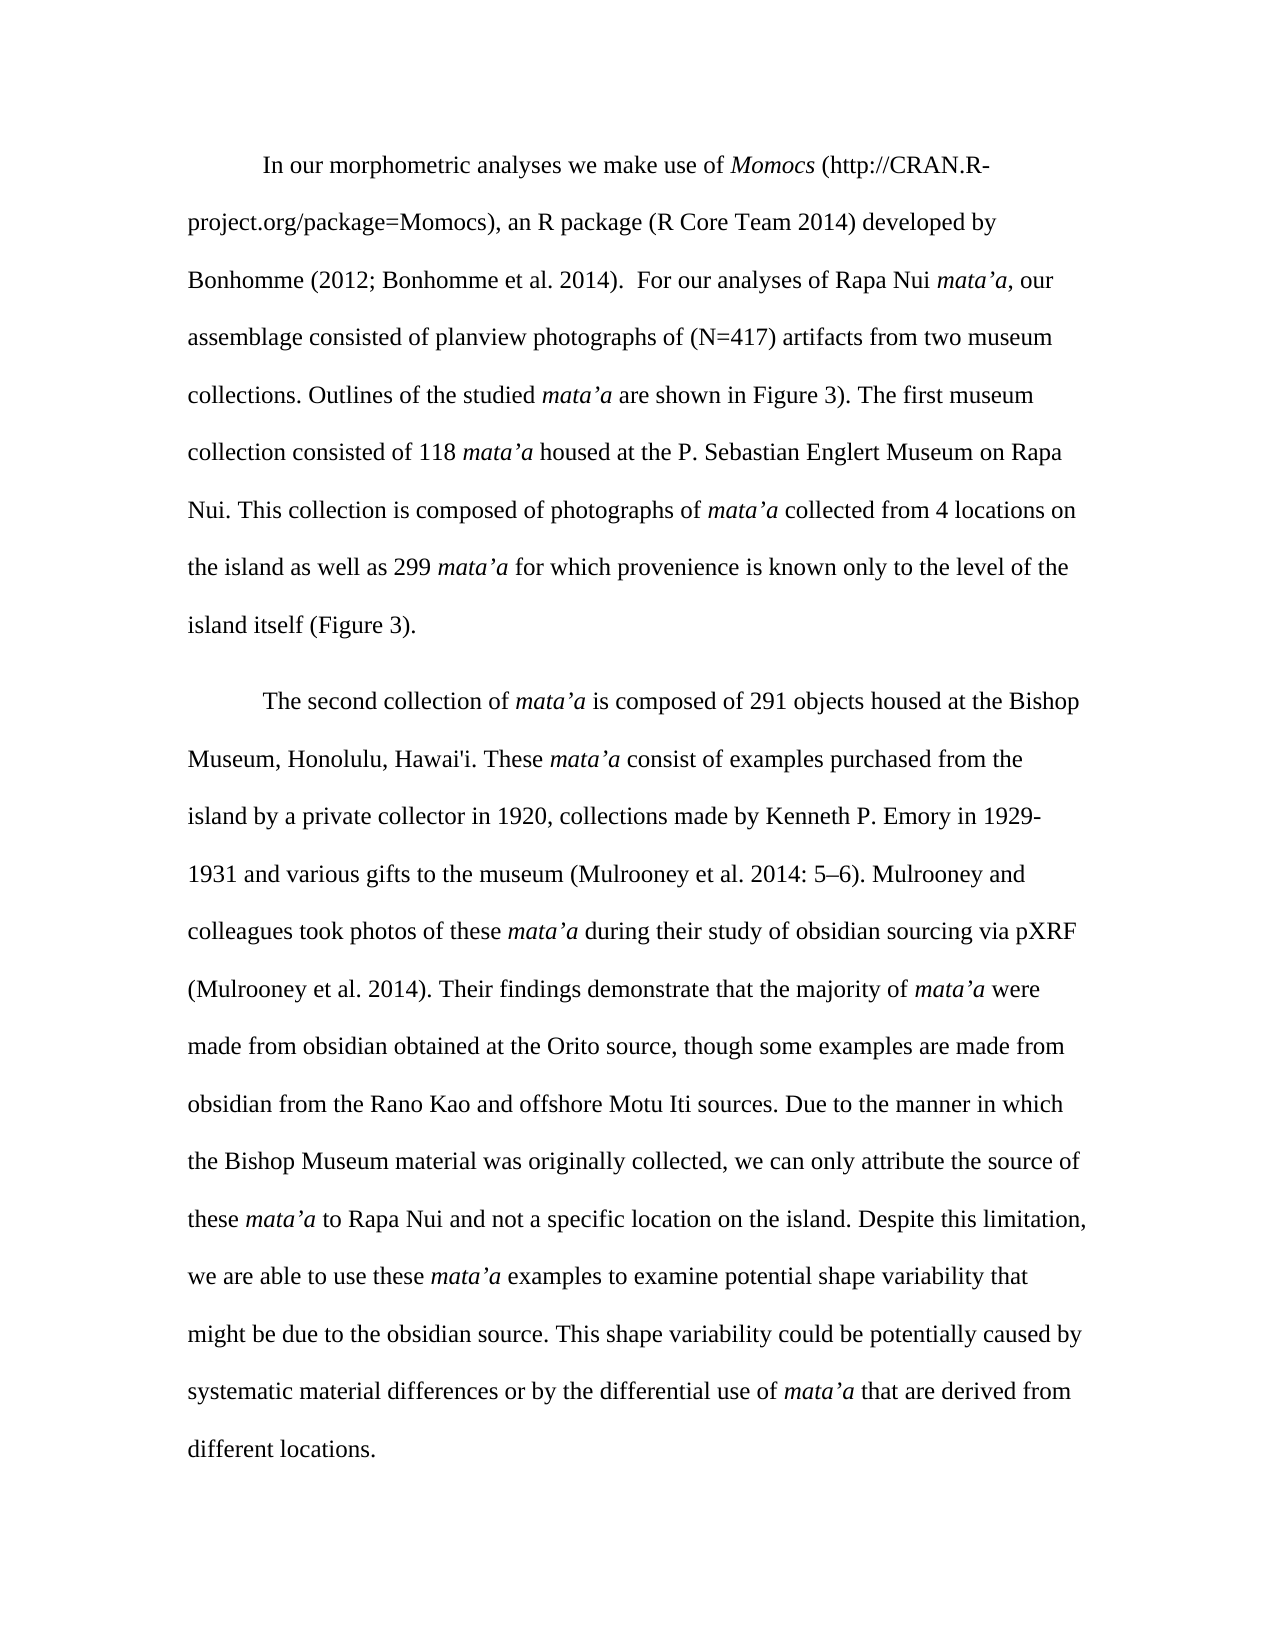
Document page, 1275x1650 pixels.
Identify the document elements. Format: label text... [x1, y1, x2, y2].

text The second collection of mata’a is composed of 291 objects housed at the Bishop Museum, Honolulu, Hawai'i. These mata’a consist of examples purchased from the island by a private collector in 1920, collections made by Kenneth P. Emory in 1929-1931 and various gifts to the museum (Mulrooney et al. 2014: 5–6). Mulrooney and colleagues took photos of these mata’a during their study of obsidian sourcing via pXRF (Mulrooney et al. 2014). Their findings demonstrate that the majority of mata’a were made from obsidian obtained at the Orito source, though some examples are made from obsidian from the Rano Kao and offshore Motu Iti sources. Due to the manner in which the Bishop Museum material was originally collected, we can only attribute the source of these mata’a to Rapa Nui and not a specific location on the island. Despite this limitation, we are able to use these mata’a examples to examine potential shape variability that might be due to the obsidian source. This shape variability could be potentially caused by systematic material differences or by the differential use of mata’a that are derived from different locations. [187, 686, 1087, 1462]
text In our morphometric analyses we make use of Momocs (http://CRAN.R-project.org/package=Momocs), an R package (R Core Team 2014) developed by Bonhomme (2012; Bonhomme et al. 2014). For our analyses of Rapa Nui mata’a, our assemblage consisted of planview photographs of (N=417) artifacts from two museum collections. Outlines of the studied mata’a are shown in Figure 3). The first museum collection consisted of 118 mata’a housed at the P. Sebastian Englert Museum on Rapa Nui. This collection is composed of photographs of mata’a collected from 4 locations on the island as well as 299 mata’a for which provenience is known only to the level of the island itself (Figure 3). [187, 150, 1087, 639]
